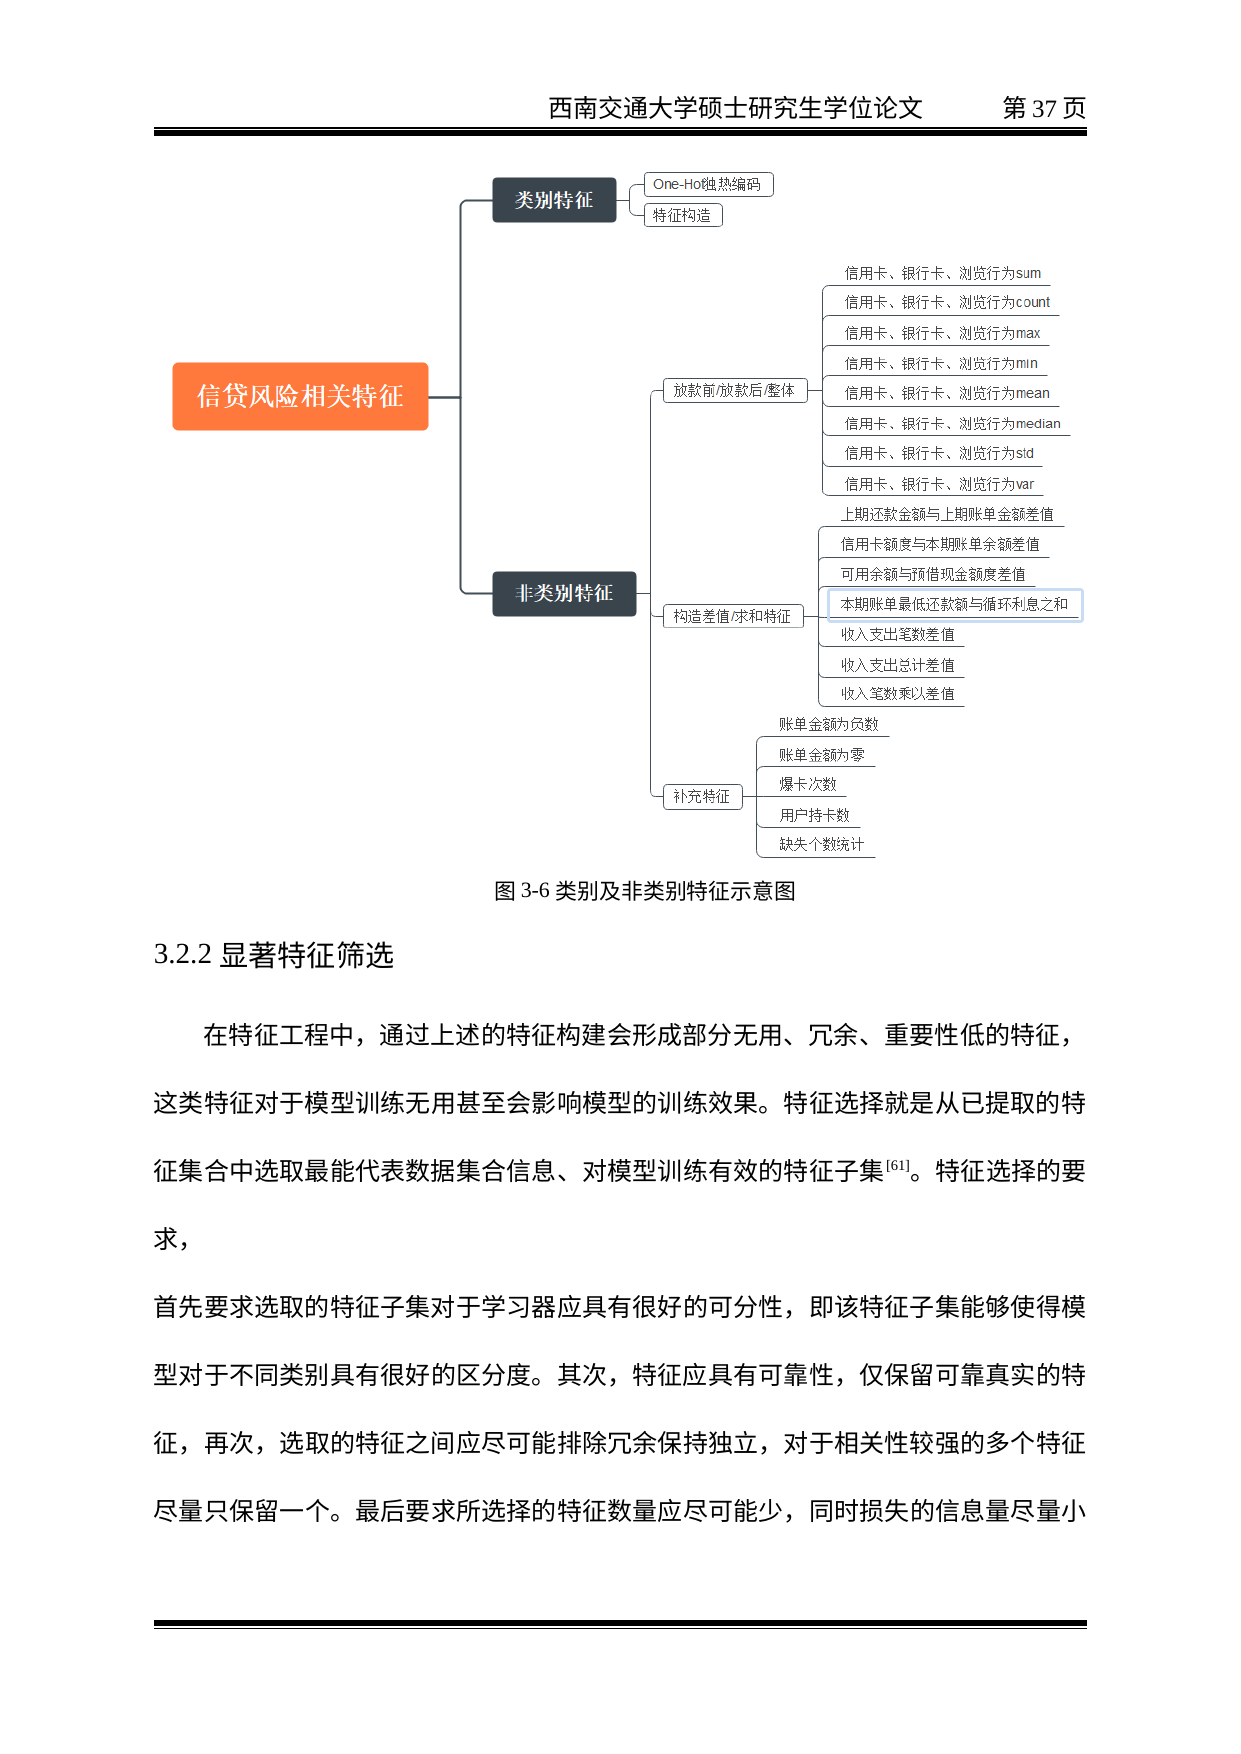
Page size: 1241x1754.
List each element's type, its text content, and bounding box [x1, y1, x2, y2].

picture [153, 160, 1087, 868]
title 3.2.2 显著特征筛选 [153, 919, 1087, 987]
text 图3-6 类别及非类别特征示意图 [153, 873, 1087, 907]
text 在特征工程中，通过上述的特征构建会形成部分无用、冗余、重要性低的特征，这类特征对于模型训练无用甚至会影响模型的训练效果。特征选择就是从已提取的特征集合中选取最能代表数据集合信息、对模型训练有效的特征子集[61]。特征选择的要求， [153, 1000, 1087, 1272]
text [153, 1272, 1087, 1543]
